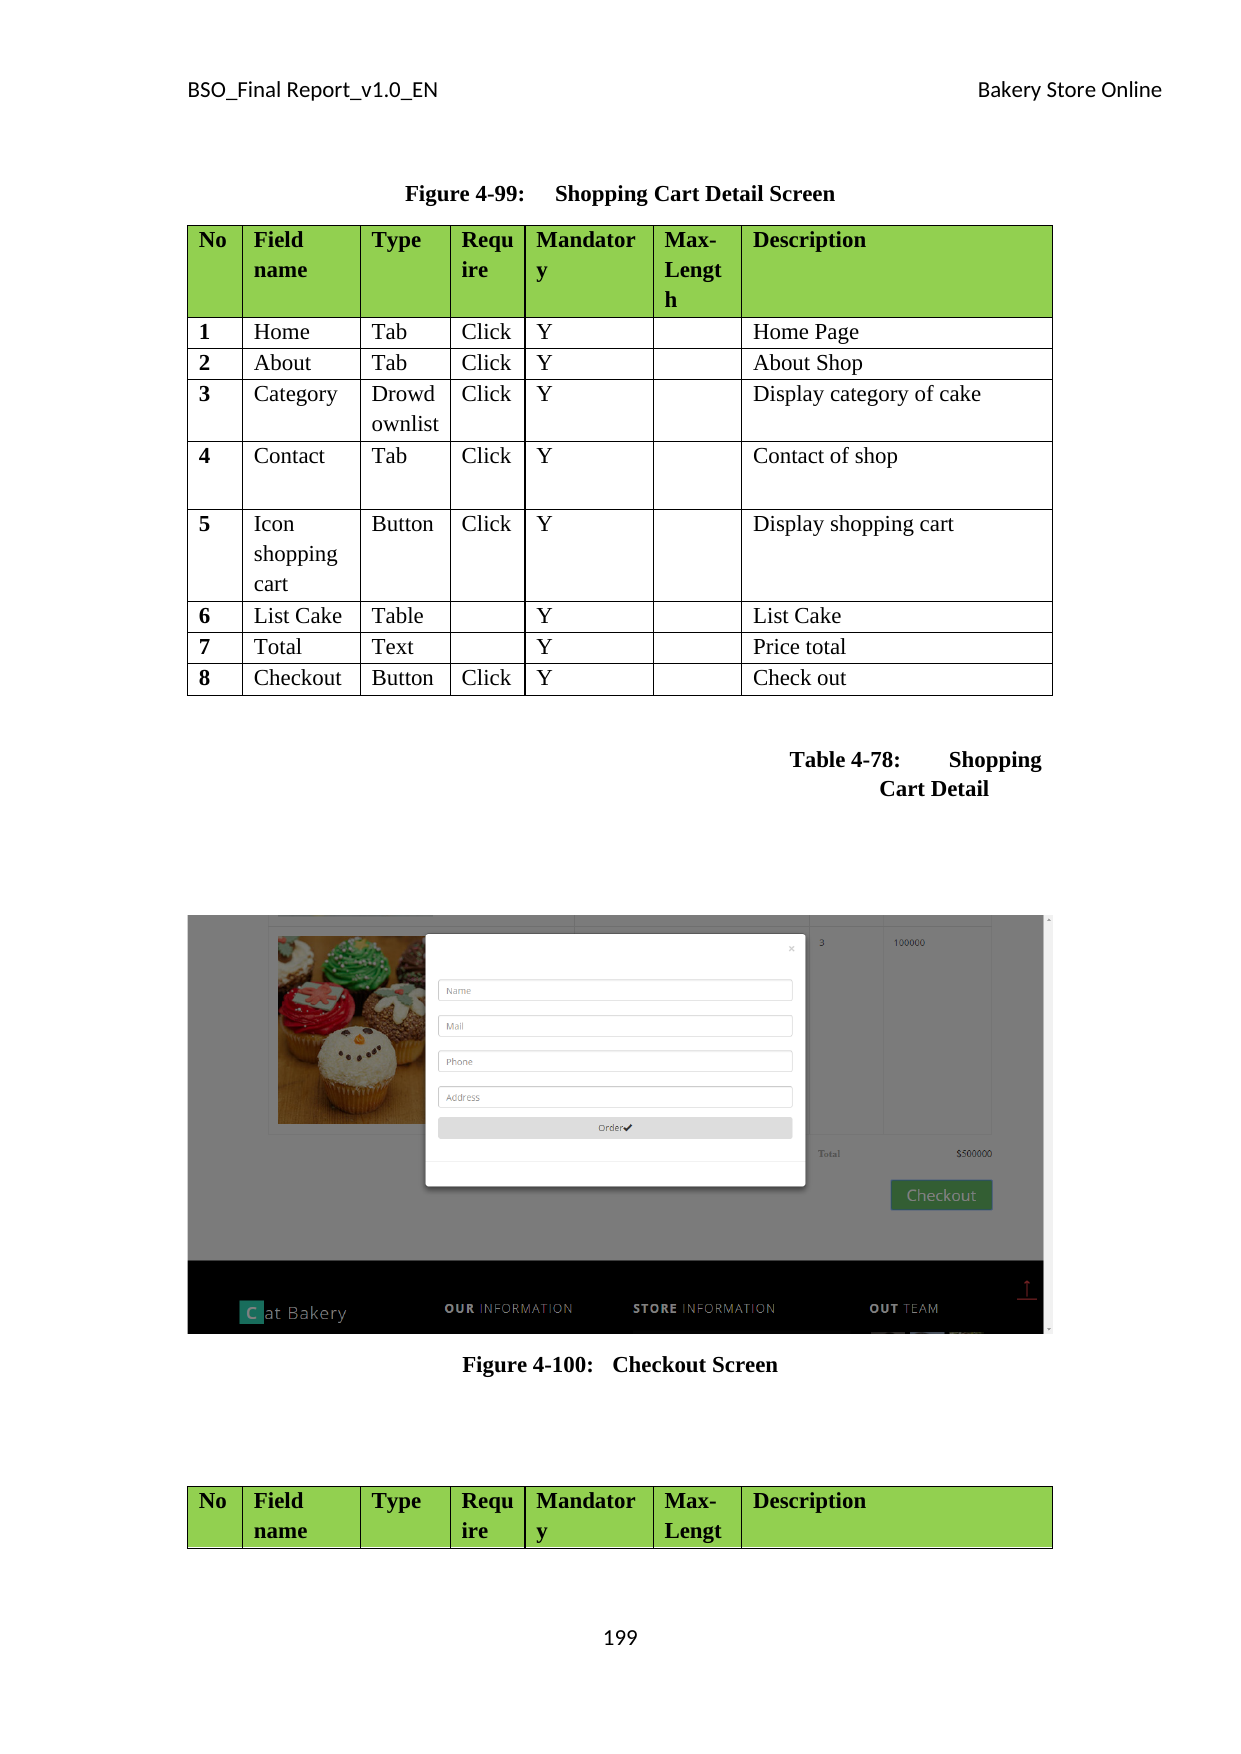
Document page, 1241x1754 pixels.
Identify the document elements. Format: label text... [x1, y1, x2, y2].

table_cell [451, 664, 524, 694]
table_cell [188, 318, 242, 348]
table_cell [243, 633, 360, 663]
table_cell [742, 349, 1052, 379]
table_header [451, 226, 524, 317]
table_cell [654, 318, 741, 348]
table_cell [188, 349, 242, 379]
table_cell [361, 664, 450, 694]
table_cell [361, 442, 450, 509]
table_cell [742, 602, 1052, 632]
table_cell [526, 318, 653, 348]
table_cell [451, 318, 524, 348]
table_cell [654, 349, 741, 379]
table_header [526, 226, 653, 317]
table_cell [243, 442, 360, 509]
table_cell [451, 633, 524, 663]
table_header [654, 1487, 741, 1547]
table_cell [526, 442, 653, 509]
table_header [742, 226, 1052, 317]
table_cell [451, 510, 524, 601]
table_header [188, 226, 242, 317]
text Shopping Cart Detail Screen [187, 180, 1053, 206]
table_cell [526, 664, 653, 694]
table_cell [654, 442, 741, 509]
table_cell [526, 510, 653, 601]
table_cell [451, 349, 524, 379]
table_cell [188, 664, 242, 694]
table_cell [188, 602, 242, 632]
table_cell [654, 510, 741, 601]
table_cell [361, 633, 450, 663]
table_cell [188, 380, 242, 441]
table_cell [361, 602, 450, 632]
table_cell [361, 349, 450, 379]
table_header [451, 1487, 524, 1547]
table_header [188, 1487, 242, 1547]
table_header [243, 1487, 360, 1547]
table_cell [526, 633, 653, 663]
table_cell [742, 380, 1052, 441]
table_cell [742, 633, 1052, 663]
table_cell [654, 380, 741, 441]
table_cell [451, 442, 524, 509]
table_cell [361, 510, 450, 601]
text Shopping Cart Detail [778, 747, 1053, 801]
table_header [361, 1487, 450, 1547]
text Checkout Screen [187, 1351, 1053, 1377]
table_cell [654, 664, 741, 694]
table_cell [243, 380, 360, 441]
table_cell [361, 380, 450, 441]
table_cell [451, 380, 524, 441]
picture [187, 915, 1053, 1334]
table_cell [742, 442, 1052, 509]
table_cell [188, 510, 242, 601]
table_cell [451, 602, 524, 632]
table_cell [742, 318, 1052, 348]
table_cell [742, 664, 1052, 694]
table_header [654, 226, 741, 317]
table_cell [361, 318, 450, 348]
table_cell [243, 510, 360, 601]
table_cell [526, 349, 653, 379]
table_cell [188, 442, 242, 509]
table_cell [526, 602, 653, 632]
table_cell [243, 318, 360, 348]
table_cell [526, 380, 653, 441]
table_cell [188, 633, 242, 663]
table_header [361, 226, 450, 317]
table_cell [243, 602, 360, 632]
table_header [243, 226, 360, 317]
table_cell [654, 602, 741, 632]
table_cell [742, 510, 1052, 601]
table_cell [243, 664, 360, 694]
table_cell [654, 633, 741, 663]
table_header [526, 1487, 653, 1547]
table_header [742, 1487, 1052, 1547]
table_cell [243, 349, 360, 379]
